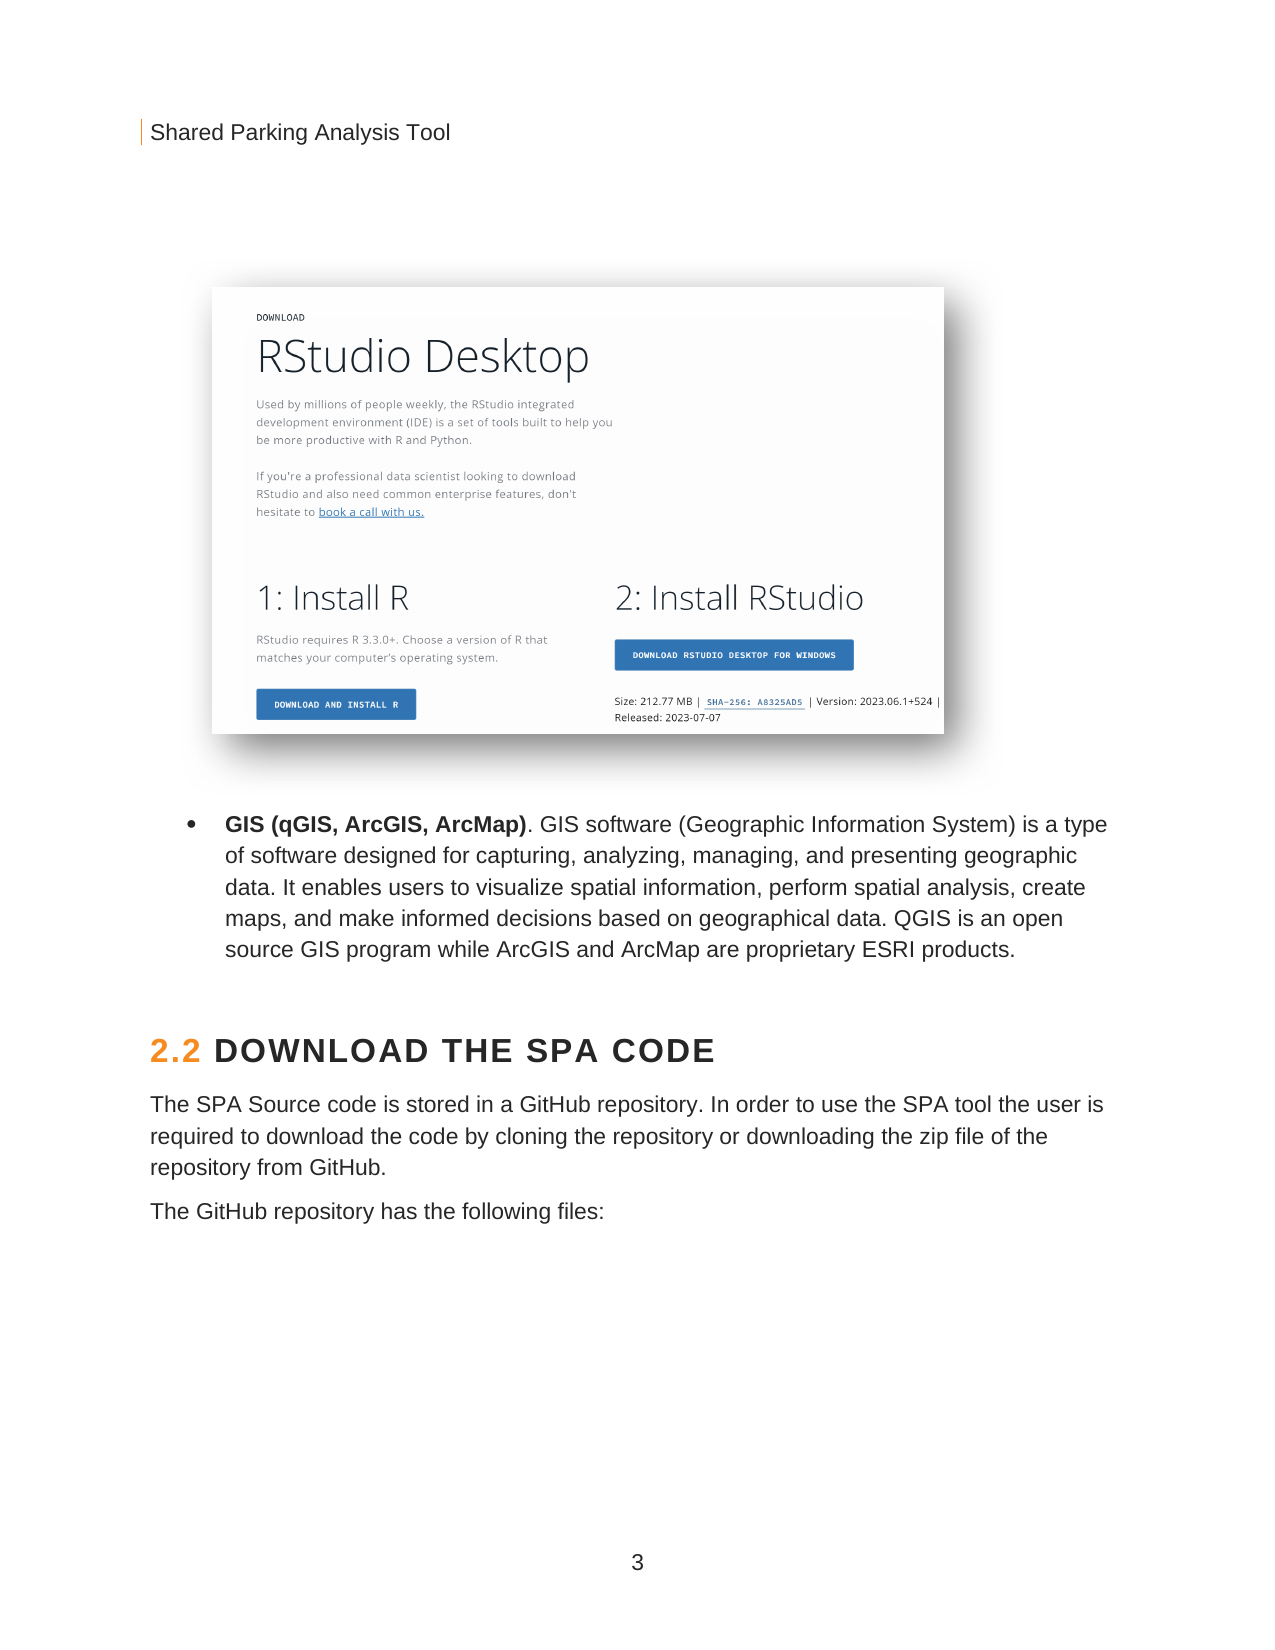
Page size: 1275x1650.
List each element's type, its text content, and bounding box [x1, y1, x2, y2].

list GIS (qGIS, ArcGIS, ArcMap). GIS software (Geographic Information System) is a type of software designed for capturing, analyzing, managing, and presenting geographic data. It enables users to visualize spatial information, perform spatial analysis, create maps, and make informed decisions based on geographical data. QGIS is an open source GIS program while ArcGIS and ArcMap are proprietary ESRI products. [187, 806, 1125, 963]
picture [212, 287, 944, 734]
text The GitHub repository has the following files: [150, 1193, 1125, 1224]
subtitle Download the SPA code [150, 1031, 1125, 1070]
text The SPA Source code is stored in a GitHub repository. In order to use the SPA tool the user is required to download the code by cloning the repository or downloading the zip file of the repository from GitHub. [150, 1086, 1125, 1180]
